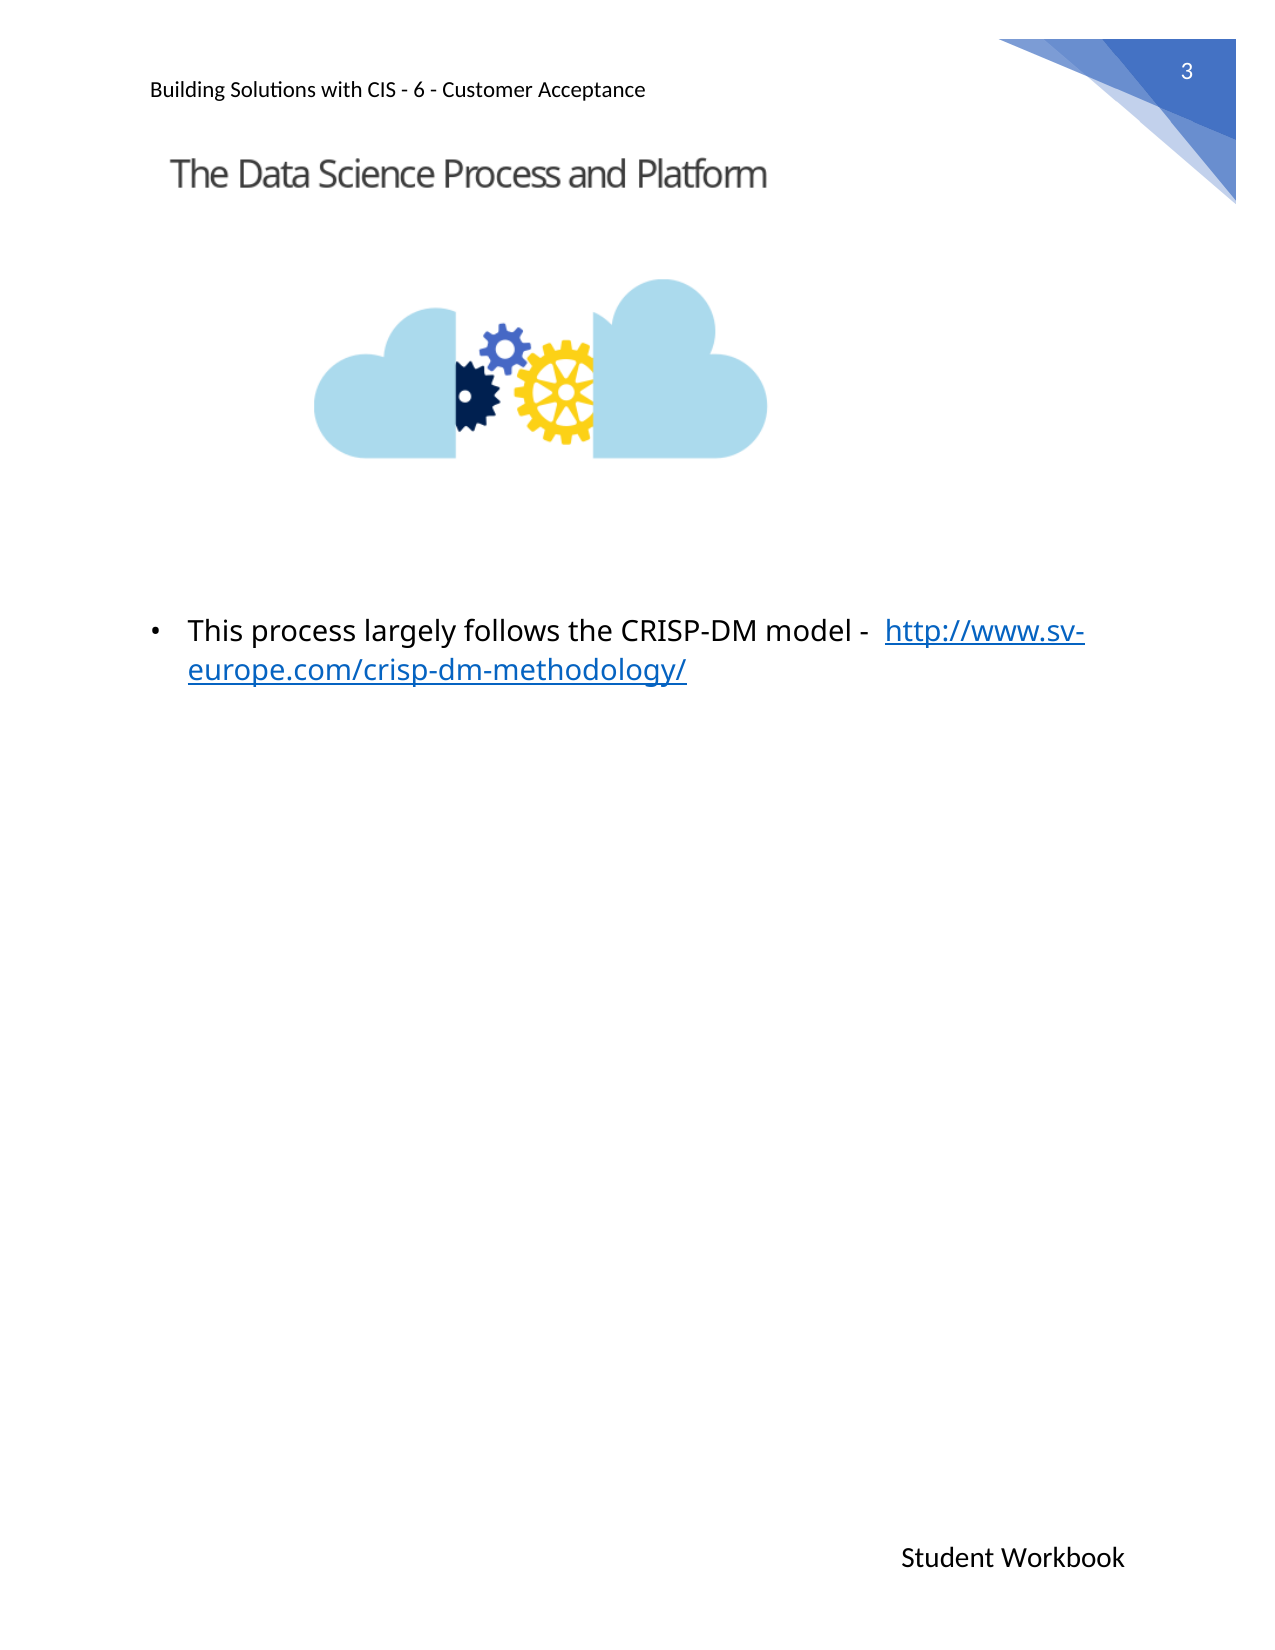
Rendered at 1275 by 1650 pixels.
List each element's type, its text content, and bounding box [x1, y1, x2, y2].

picture [997, 39, 1236, 205]
list This process largely follows the CRISP-DM model - http://www.sv-europe.com/crisp-dm-methodology/ [150, 610, 1125, 689]
